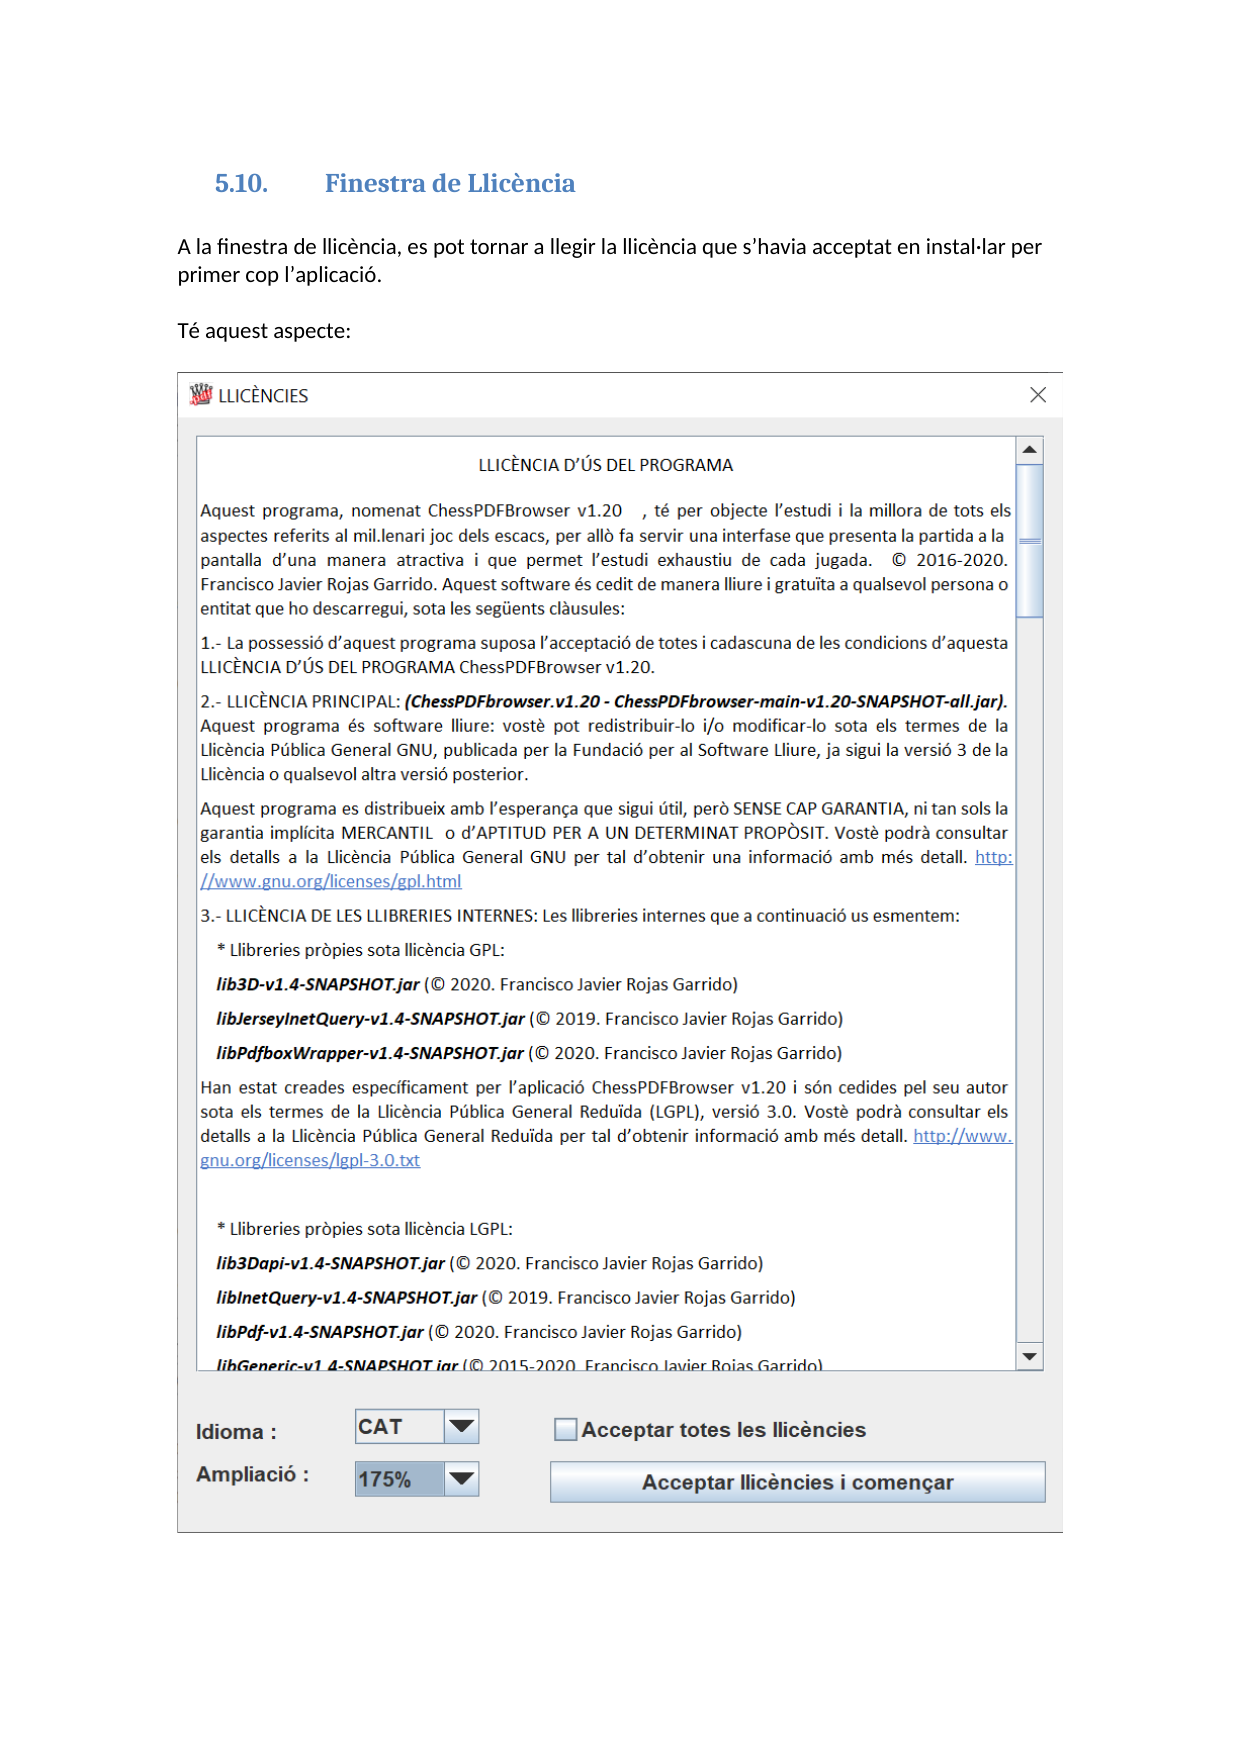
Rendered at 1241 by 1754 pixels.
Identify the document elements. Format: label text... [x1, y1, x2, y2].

text Té aquest aspecte: [177, 316, 1063, 344]
picture [177, 372, 1063, 1533]
subtitle Finestra de Llicència [215, 168, 1063, 199]
text A la finestra de llicència, es pot tornar a llegir la llicència que s’havia acceptat en instal·lar per primer cop l’aplicació. [177, 232, 1063, 288]
